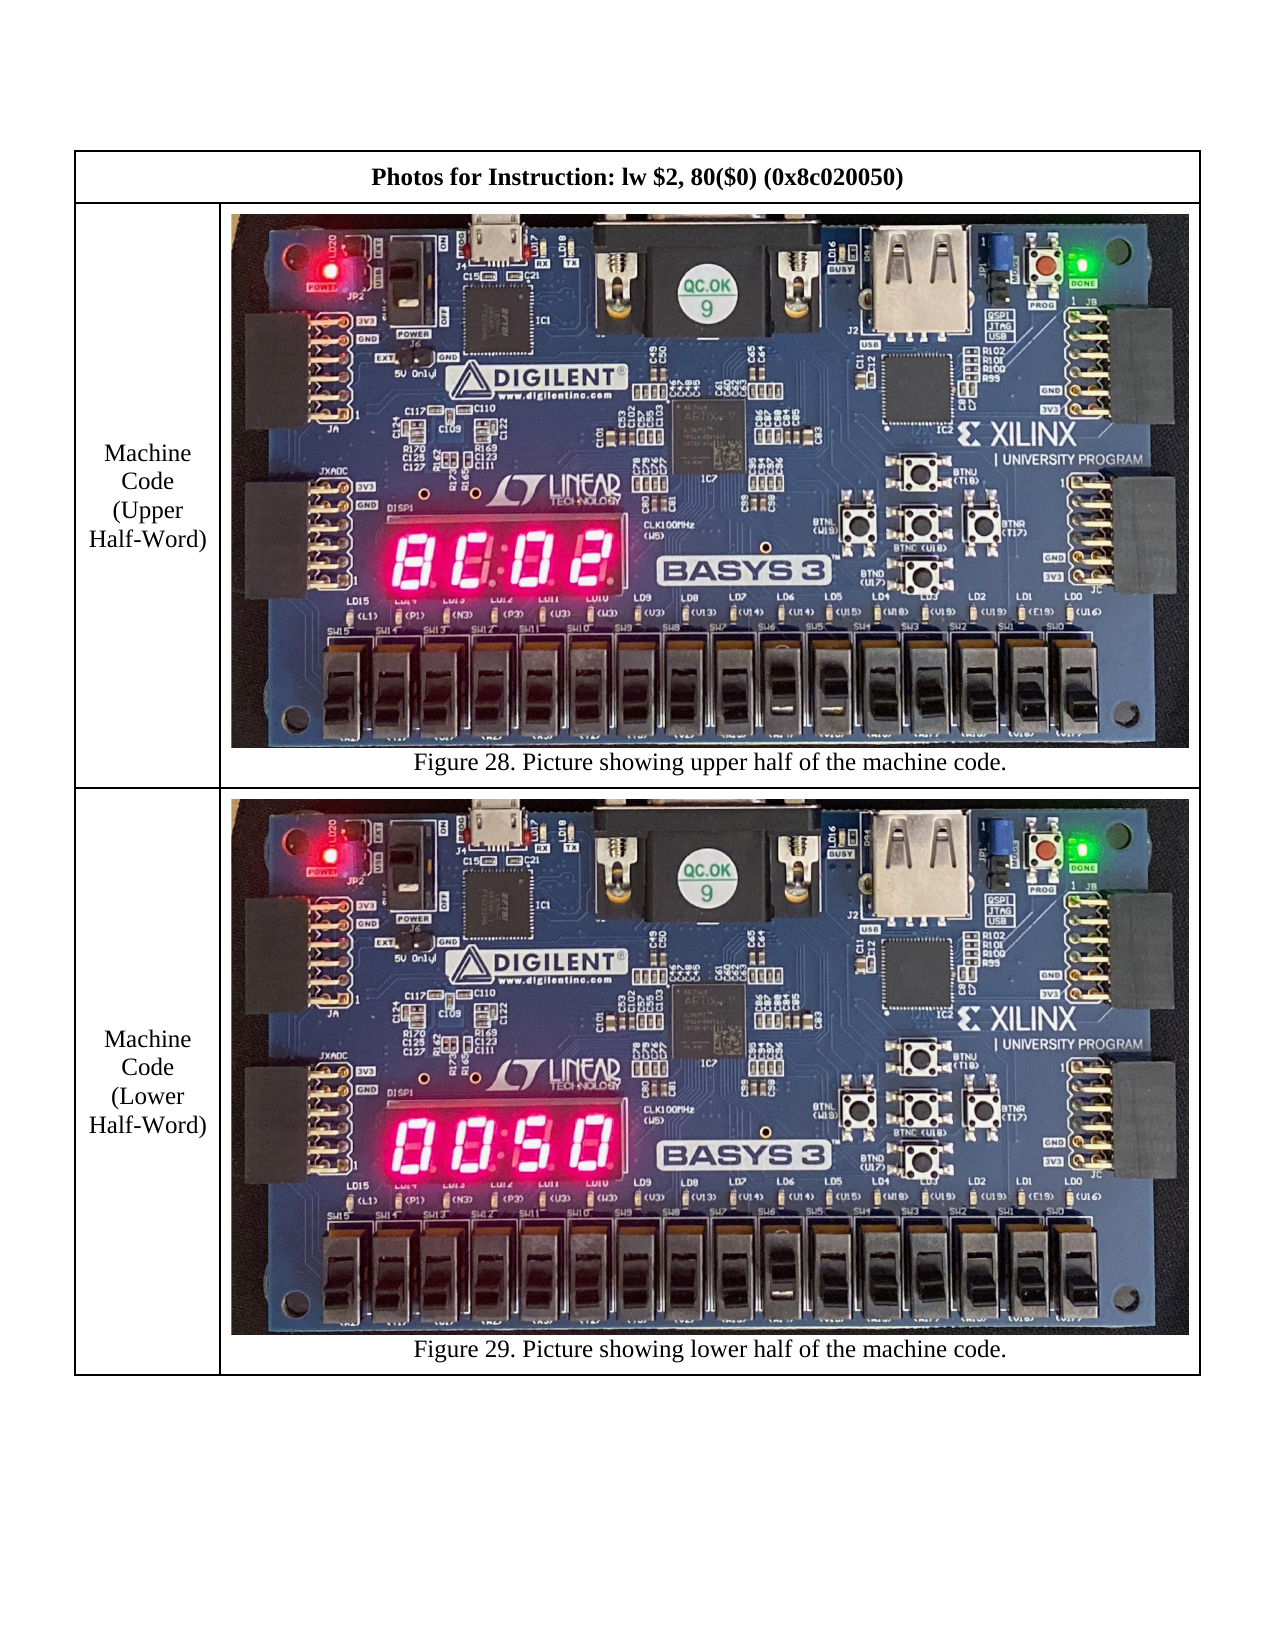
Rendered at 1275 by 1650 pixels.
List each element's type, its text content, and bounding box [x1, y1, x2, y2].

picture [231, 799, 1189, 1335]
table_header Photos for Instruction: lw $2, 80($0) (0x8c020050) [76, 152, 1199, 202]
picture [231, 214, 1189, 748]
table_cell Figure 28. Picture showing upper half of the machine code. [221, 204, 1199, 787]
table_cell Machine Code (Upper Half-Word) [76, 204, 219, 787]
table_cell Machine Code (Lower Half-Word) [76, 789, 219, 1374]
table_cell Figure 29. Picture showing lower half of the machine code. [221, 789, 1199, 1374]
